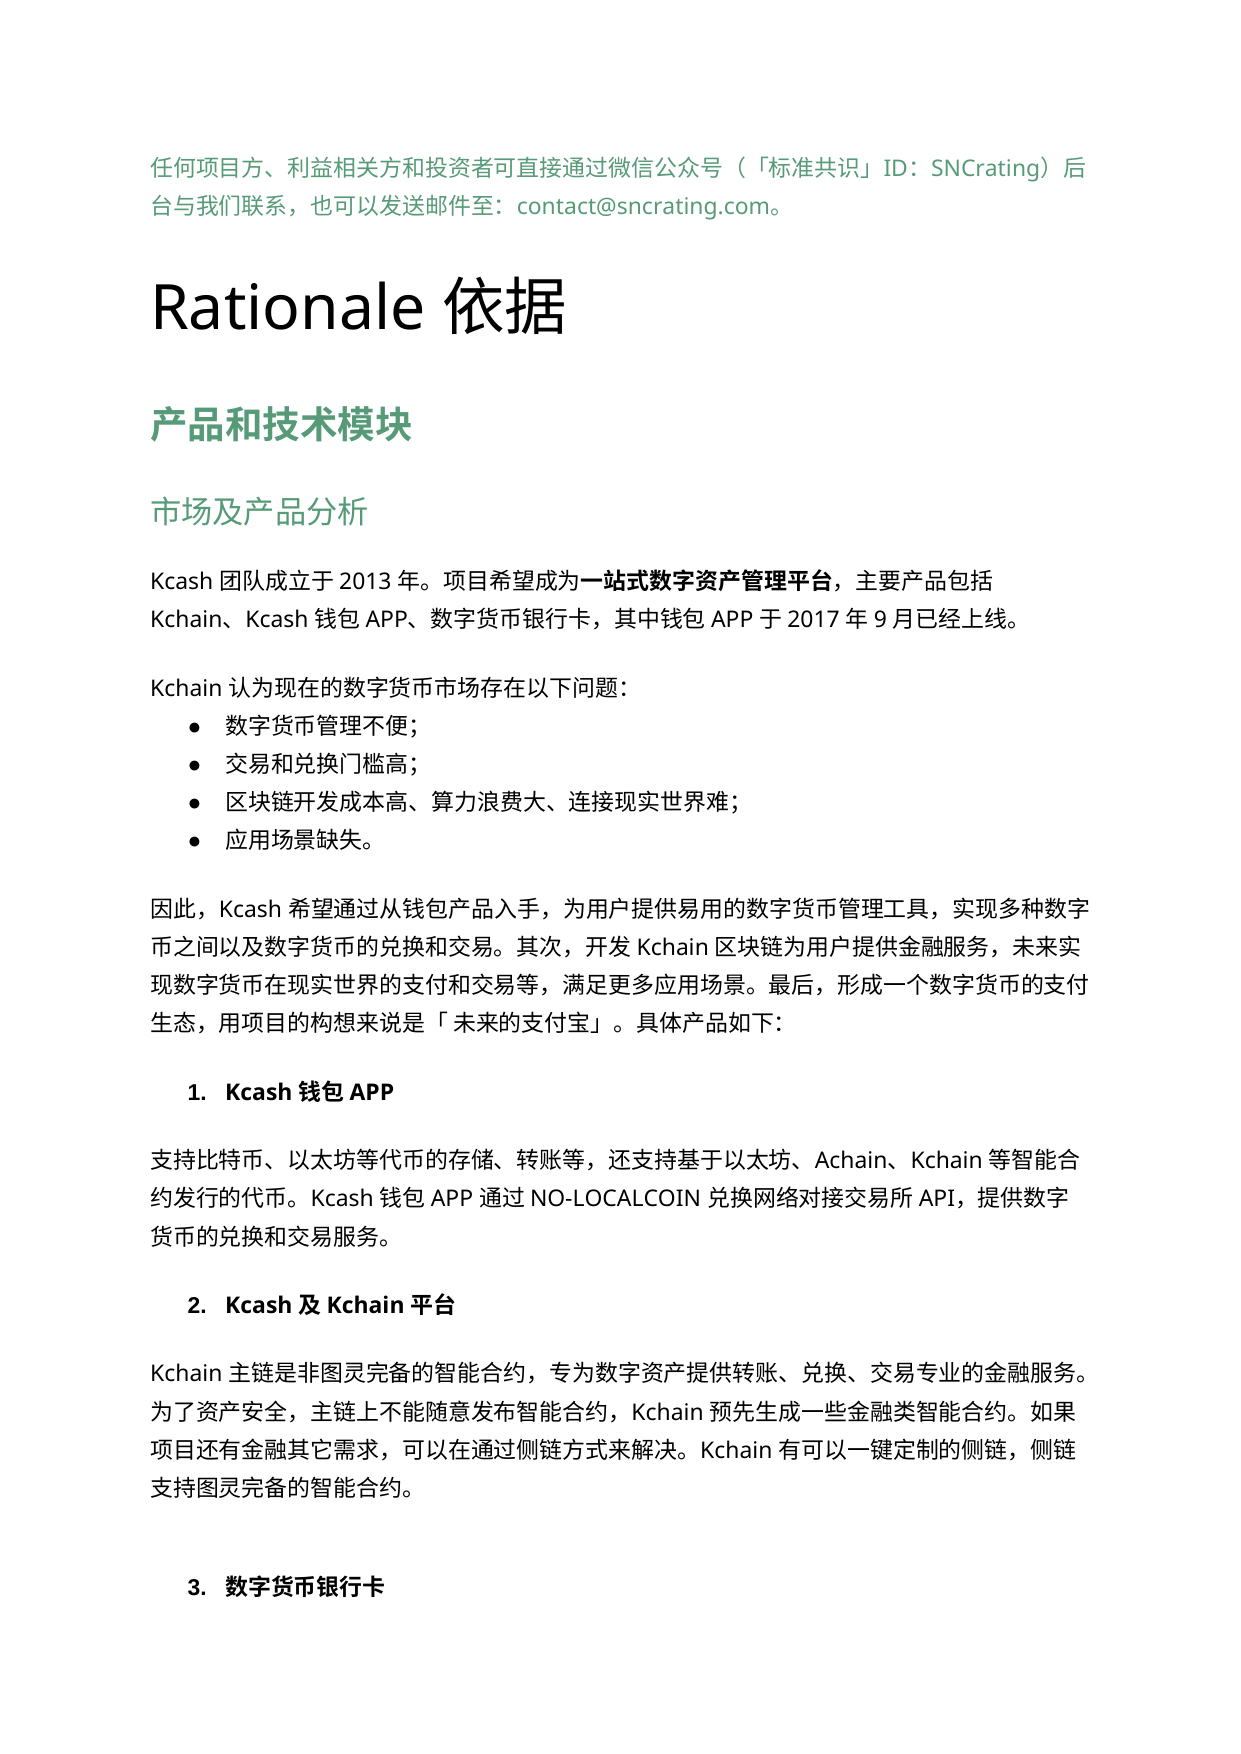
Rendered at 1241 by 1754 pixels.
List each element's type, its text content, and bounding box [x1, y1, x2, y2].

subtitle Rationale 依据 [150, 257, 1090, 348]
list 应用场景缺失。 [187, 822, 1090, 855]
subtitle 市场及产品分析 [150, 487, 1090, 532]
text Kchain 主链是非图灵完备的智能合约，专为数字资产提供转账、兑换、交易专业的金融服务。为了资产安全，主链上不能随意发布智能合约，Kchain 预先生成一些金融类智能合约。如果项目还有金融其它需求，可以在通过侧链方式来解决。Kchain 有可以一键定制的侧链，侧链支持图灵完备的智能合约。 [150, 1355, 1090, 1503]
list Kcash 及 Kchain 平台 [187, 1287, 1090, 1320]
list 数字货币管理不便； [187, 708, 1090, 741]
text 任何项目方、利益相关方和投资者可直接通过微信公众号（「标准共识」ID：SNCrating）后台与我们联系，也可以发送邮件至：contact@sncrating.com。 [150, 150, 1090, 222]
list 交易和兑换门槛高； [187, 746, 1090, 779]
text 支持比特币、以太坊等代币的存储、转账等，还支持基于以太坊、Achain、Kchain 等智能合约发行的代币。Kcash 钱包 APP 通过 NO-LOCALCOIN 兑换网络对接交易所 API，提供数字货币的兑换和交易服务。 [150, 1142, 1090, 1252]
list 数字货币银行卡 [187, 1568, 1090, 1602]
subtitle 产品和技术模块 [150, 394, 1090, 449]
text 因此，Kcash 希望通过从钱包产品入手，为用户提供易用的数字货币管理工具，实现多种数字币之间以及数字货币的兑换和交易。其次，开发 Kchain 区块链为用户提供金融服务，未来实现数字货币在现实世界的支付和交易等，满足更多应用场景。最后，形成一个数字货币的支付生态，用项目的构想来说是「 未来的支付宝」。具体产品如下： [150, 891, 1090, 1038]
text Kchain 认为现在的数字货币市场存在以下问题： [150, 669, 1090, 703]
list 区块链开发成本高、算力浪费大、连接现实世界难； [187, 784, 1090, 817]
list Kcash 钱包 APP [187, 1073, 1090, 1107]
text Kcash 团队成立于 2013 年。项目希望成为一站式数字资产管理平台，主要产品包括 Kchain、Kcash 钱包 APP、数字货币银行卡，其中钱包 APP 于 2017 年 9 月已经上线。 [150, 563, 1090, 634]
